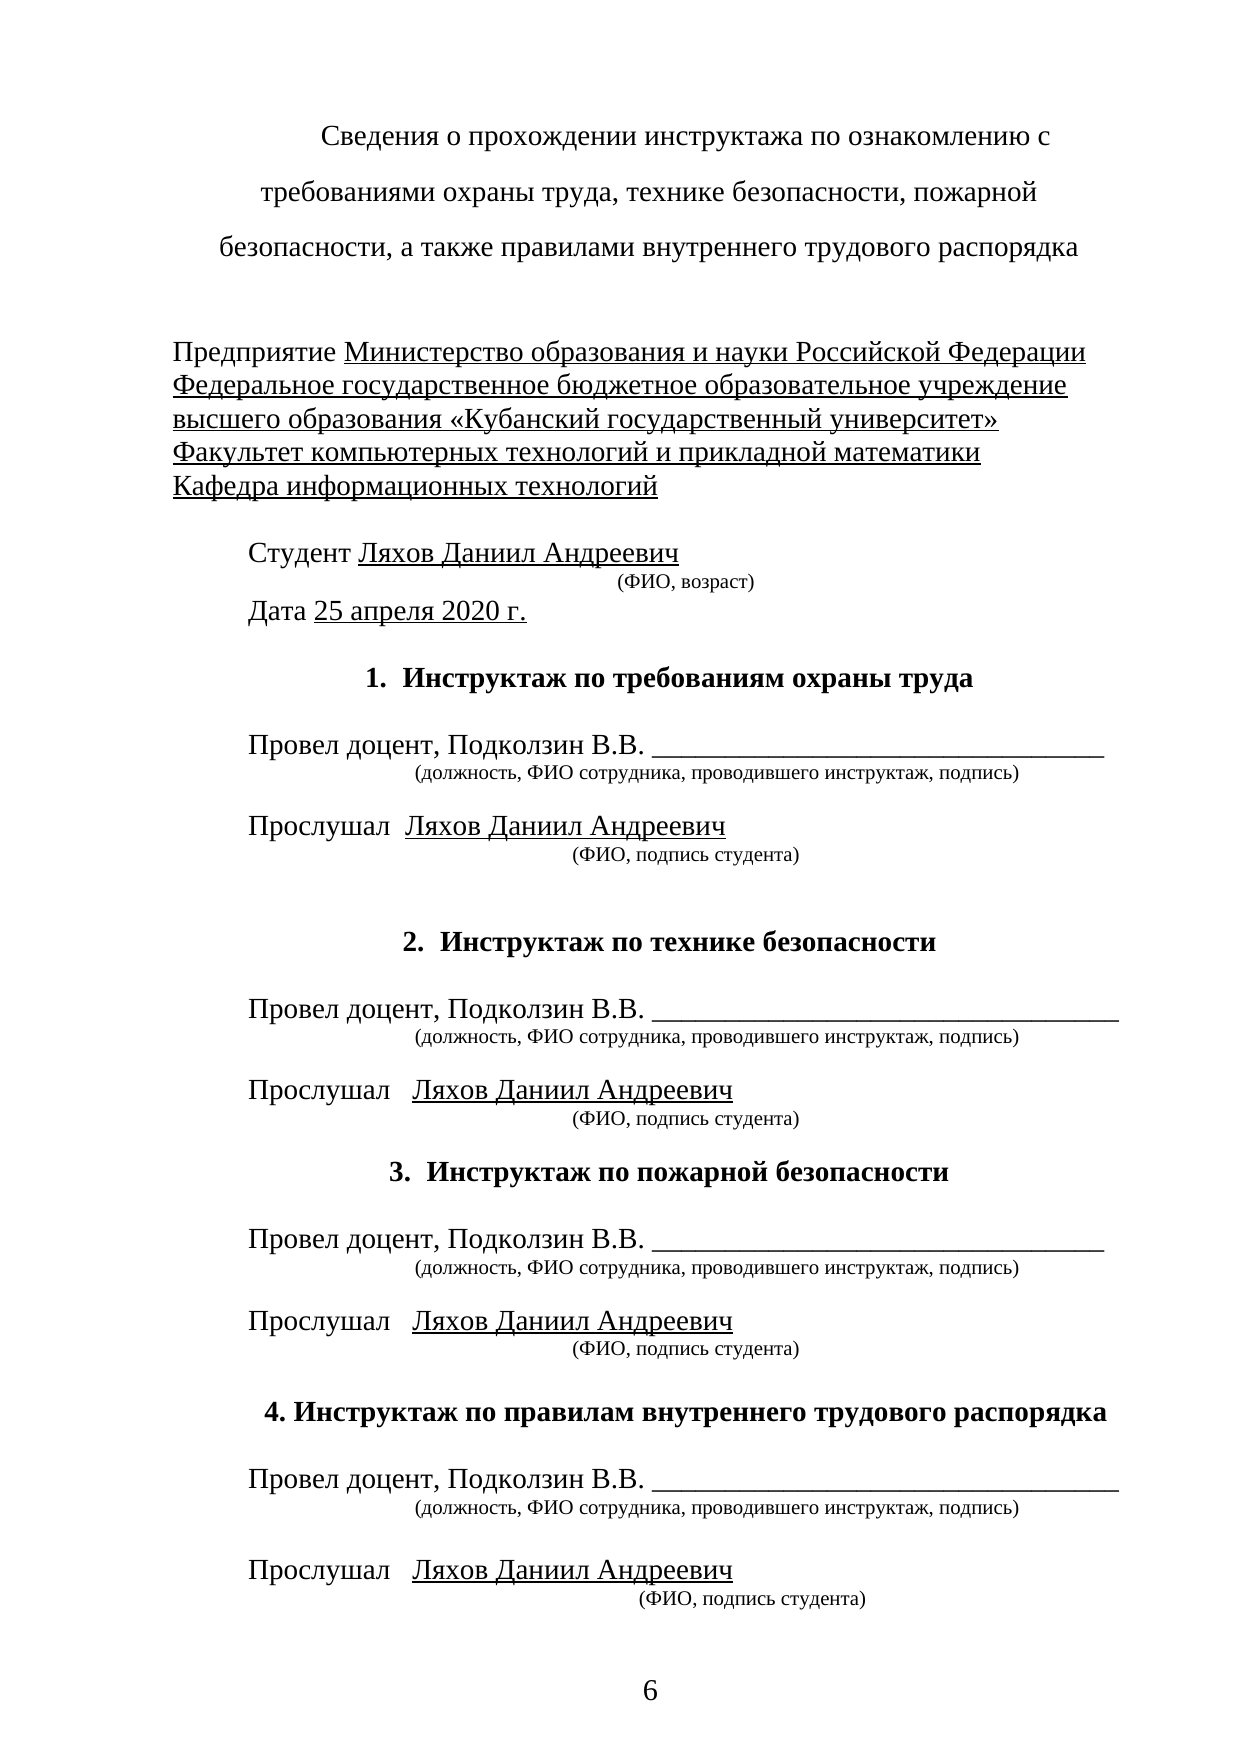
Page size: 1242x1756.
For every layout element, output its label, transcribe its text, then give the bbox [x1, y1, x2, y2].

text Прослушал Ляхов Даниил Андреевич [174, 1303, 1123, 1336]
text 4. Инструктаж по правилам внутреннего трудового распорядка [174, 1394, 1123, 1427]
text Провел доцент, Подколзин В.В. ________________________________ [174, 991, 1123, 1024]
text Прослушал Ляхов Даниил Андреевич [174, 1552, 1123, 1586]
text Кафедра информационных технологий [172, 468, 1129, 501]
list Инструктаж по пожарной безопасности [210, 1154, 1129, 1188]
text (ФИО, подпись студента) [174, 842, 1123, 866]
list Инструктаж по требованиям охраны труда [210, 660, 1129, 693]
text (ФИО, подпись студента) [174, 1586, 1123, 1610]
text Федеральное государственное бюджетное образовательное учреждение [172, 367, 1129, 401]
text Сведения о прохождении инструктажа по ознакомлению с требованиями охраны труда, технике безопасности, пожарной безопасности, а также правилами внутреннего трудового распорядка [174, 118, 1123, 263]
text (ФИО, подпись студента) [174, 1106, 1123, 1130]
text (должность, ФИО сотрудника, проводившего инструктаж, подпись) [174, 1024, 1123, 1048]
text (ФИО, подпись студента) [174, 1336, 1123, 1360]
text (должность, ФИО сотрудника, проводившего инструктаж, подпись) [174, 760, 1123, 784]
text Студент Ляхов Даниил Андреевич [174, 535, 1123, 568]
text Прослушал Ляхов Даниил Андреевич [174, 808, 1123, 842]
text Провел доцент, Подколзин В.В. _______________________________ [174, 1221, 1123, 1255]
text Провел доцент, Подколзин В.В. ________________________________ [174, 1461, 1123, 1494]
text Провел доцент, Подколзин В.В. _______________________________ [174, 727, 1123, 760]
text (ФИО, возраст) [174, 568, 1123, 593]
text (должность, ФИО сотрудника, проводившего инструктаж, подпись) [174, 1494, 1123, 1519]
text (должность, ФИО сотрудника, проводившего инструктаж, подпись) [174, 1255, 1123, 1279]
text Дата 25 апреля 2020 г. [174, 593, 1123, 626]
text высшего образования «Кубанский государственный университет» [172, 401, 1129, 434]
text Прослушал Ляхов Даниил Андреевич [174, 1072, 1123, 1106]
text Предприятие Министерство образования и науки Российской Федерации [172, 334, 1129, 367]
list Инструктаж по технике безопасности [210, 924, 1129, 957]
text Факультет компьютерных технологий и прикладной математики [172, 434, 1129, 468]
